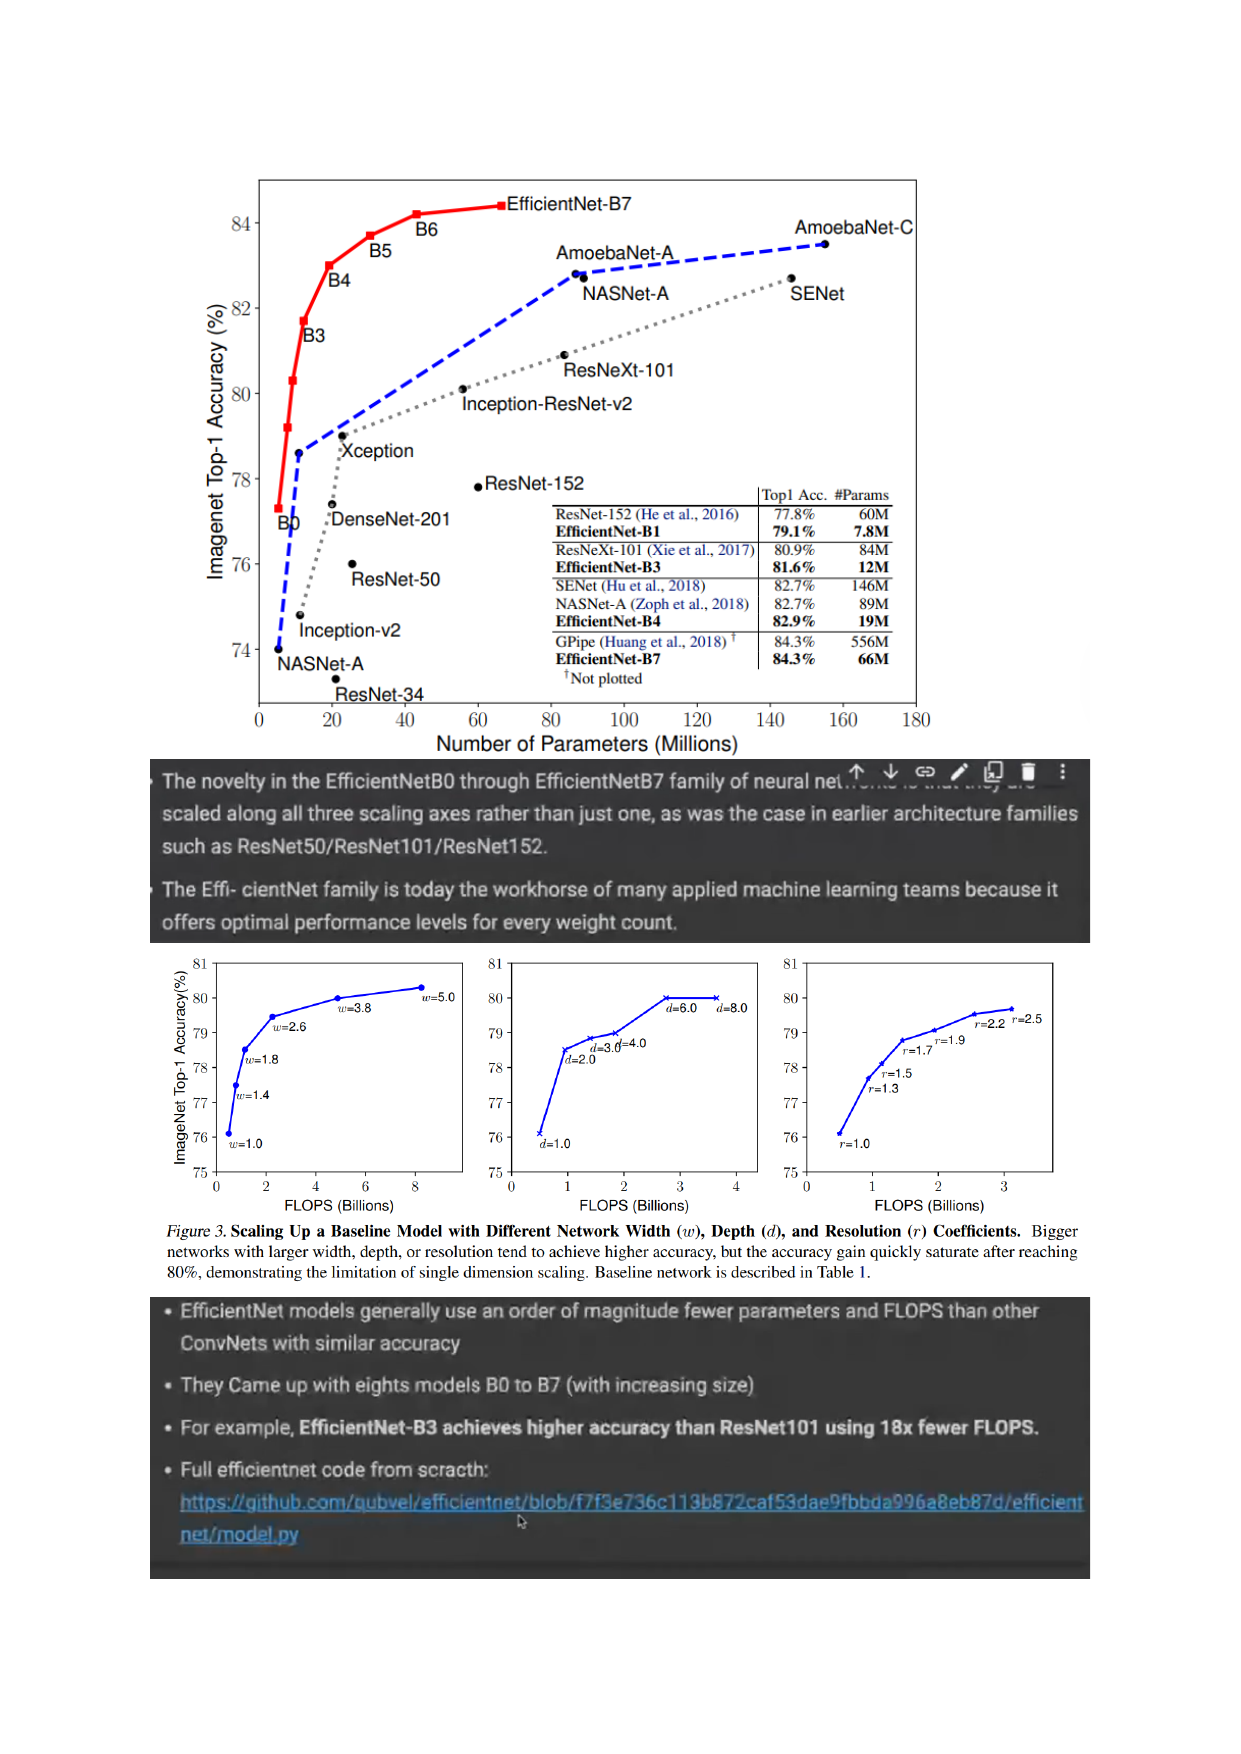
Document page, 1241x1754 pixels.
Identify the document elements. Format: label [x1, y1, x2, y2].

picture [150, 944, 1091, 1214]
picture [150, 759, 1091, 943]
picture [150, 150, 1091, 758]
picture [150, 1215, 1091, 1296]
picture [150, 1297, 1091, 1579]
